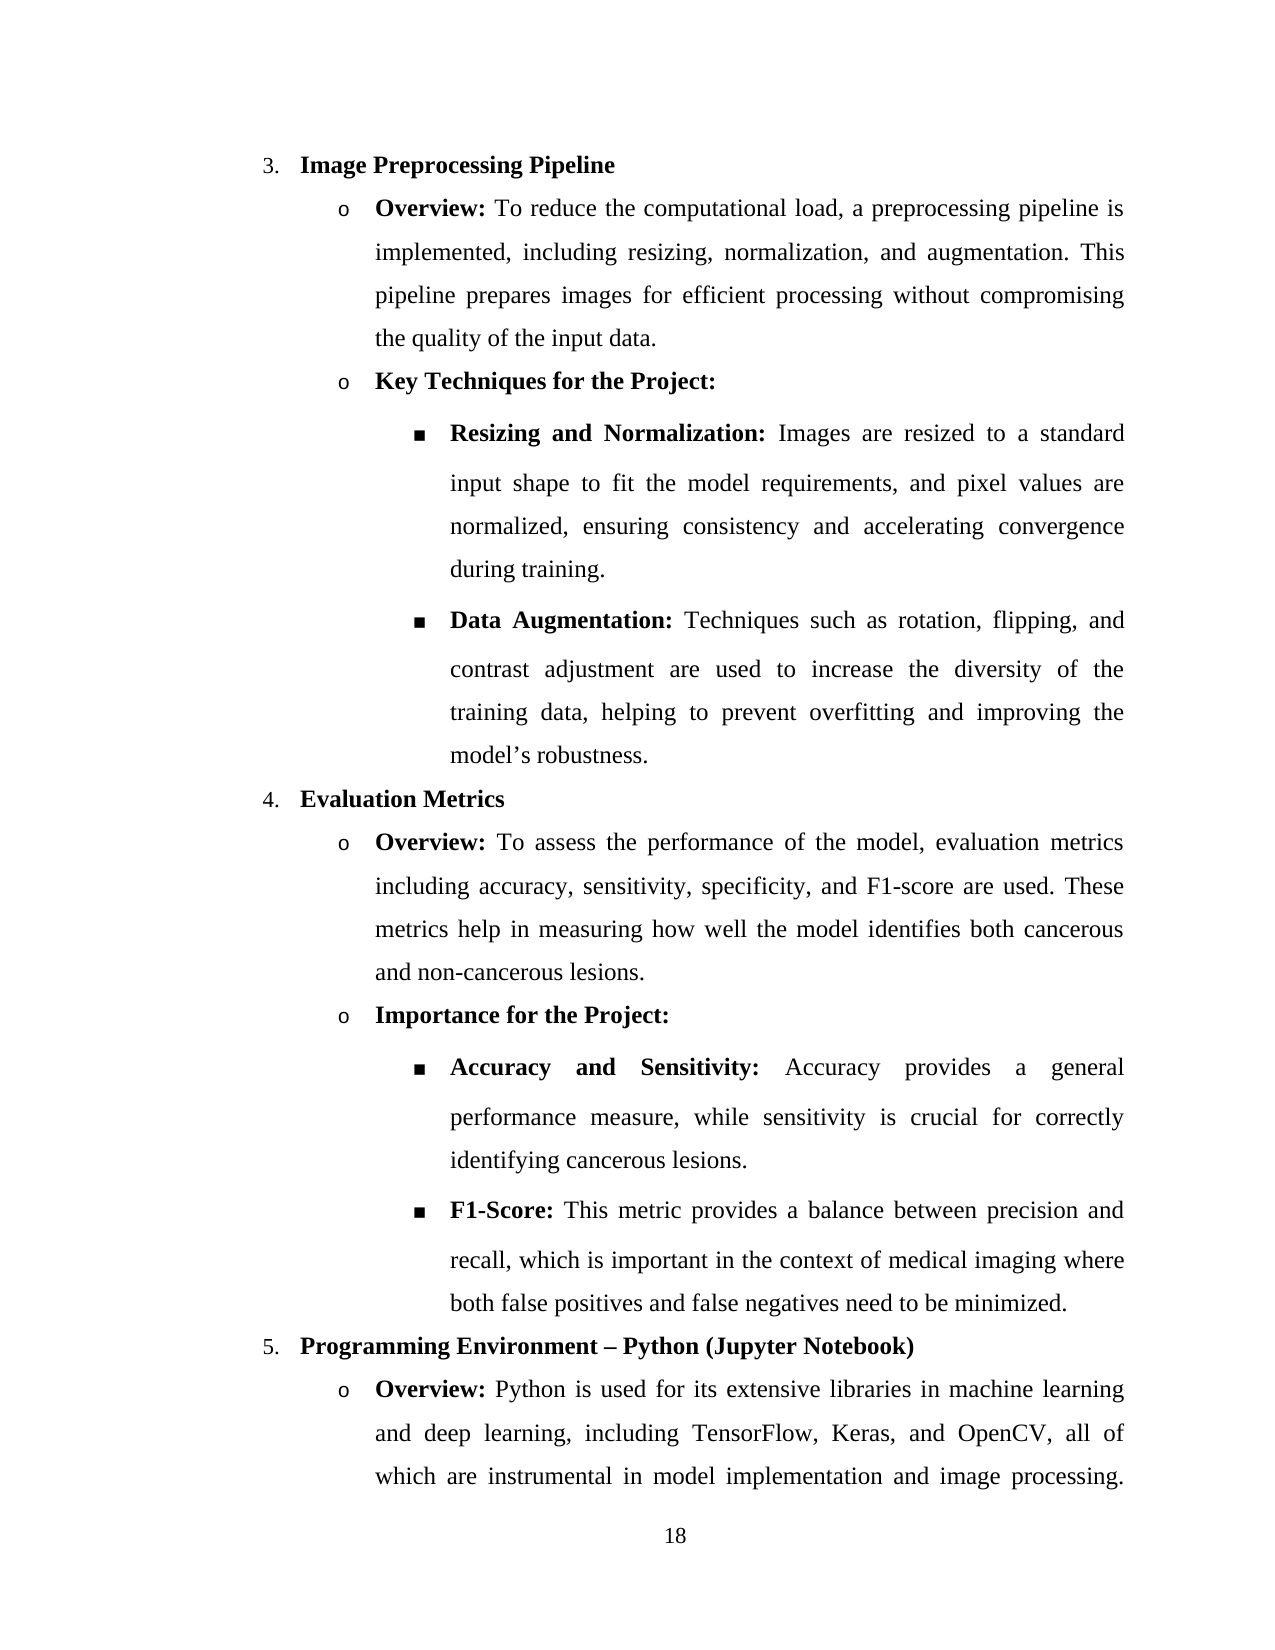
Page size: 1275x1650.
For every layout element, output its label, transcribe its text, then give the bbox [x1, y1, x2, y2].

list Programming Environment – Python (Jupyter Notebook) [262, 1331, 1125, 1360]
list Overview: To assess the performance of the model, evaluation metrics including accuracy, sensitivity, specificity, and F1-score are used. These metrics help in measuring how well the model identifies both cancerous and non-cancerous lesions. [337, 827, 1125, 986]
list Resizing and Normalization: Images are resized to a standard input shape to fit the model requirements, and pixel values are normalized, ensuring consistency and accelerating convergence during training. [412, 411, 1125, 583]
list Data Augmentation: Techniques such as rotation, flipping, and contrast adjustment are used to increase the diversity of the training data, helping to prevent overfitting and improving the model’s robustness. [412, 597, 1125, 769]
list Overview: To reduce the computational load, a preprocessing pipeline is implemented, including resizing, normalization, and augmentation. This pipeline prepares images for efficient processing without compromising the quality of the input data. [337, 193, 1125, 352]
list Accuracy and Sensitivity: Accuracy provides a general performance measure, while sensitivity is crucial for correctly identifying cancerous lesions. [412, 1044, 1125, 1173]
list Image Preprocessing Pipeline [262, 150, 1125, 179]
list Key Techniques for the Project: [337, 366, 1125, 396]
list F1-Score: This metric provides a balance between precision and recall, which is important in the context of medical imaging where both false positives and false negatives need to be minimized. [412, 1188, 1125, 1317]
list Importance for the Project: [337, 1000, 1125, 1030]
list Evaluation Metrics [262, 784, 1125, 812]
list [337, 1374, 1125, 1490]
